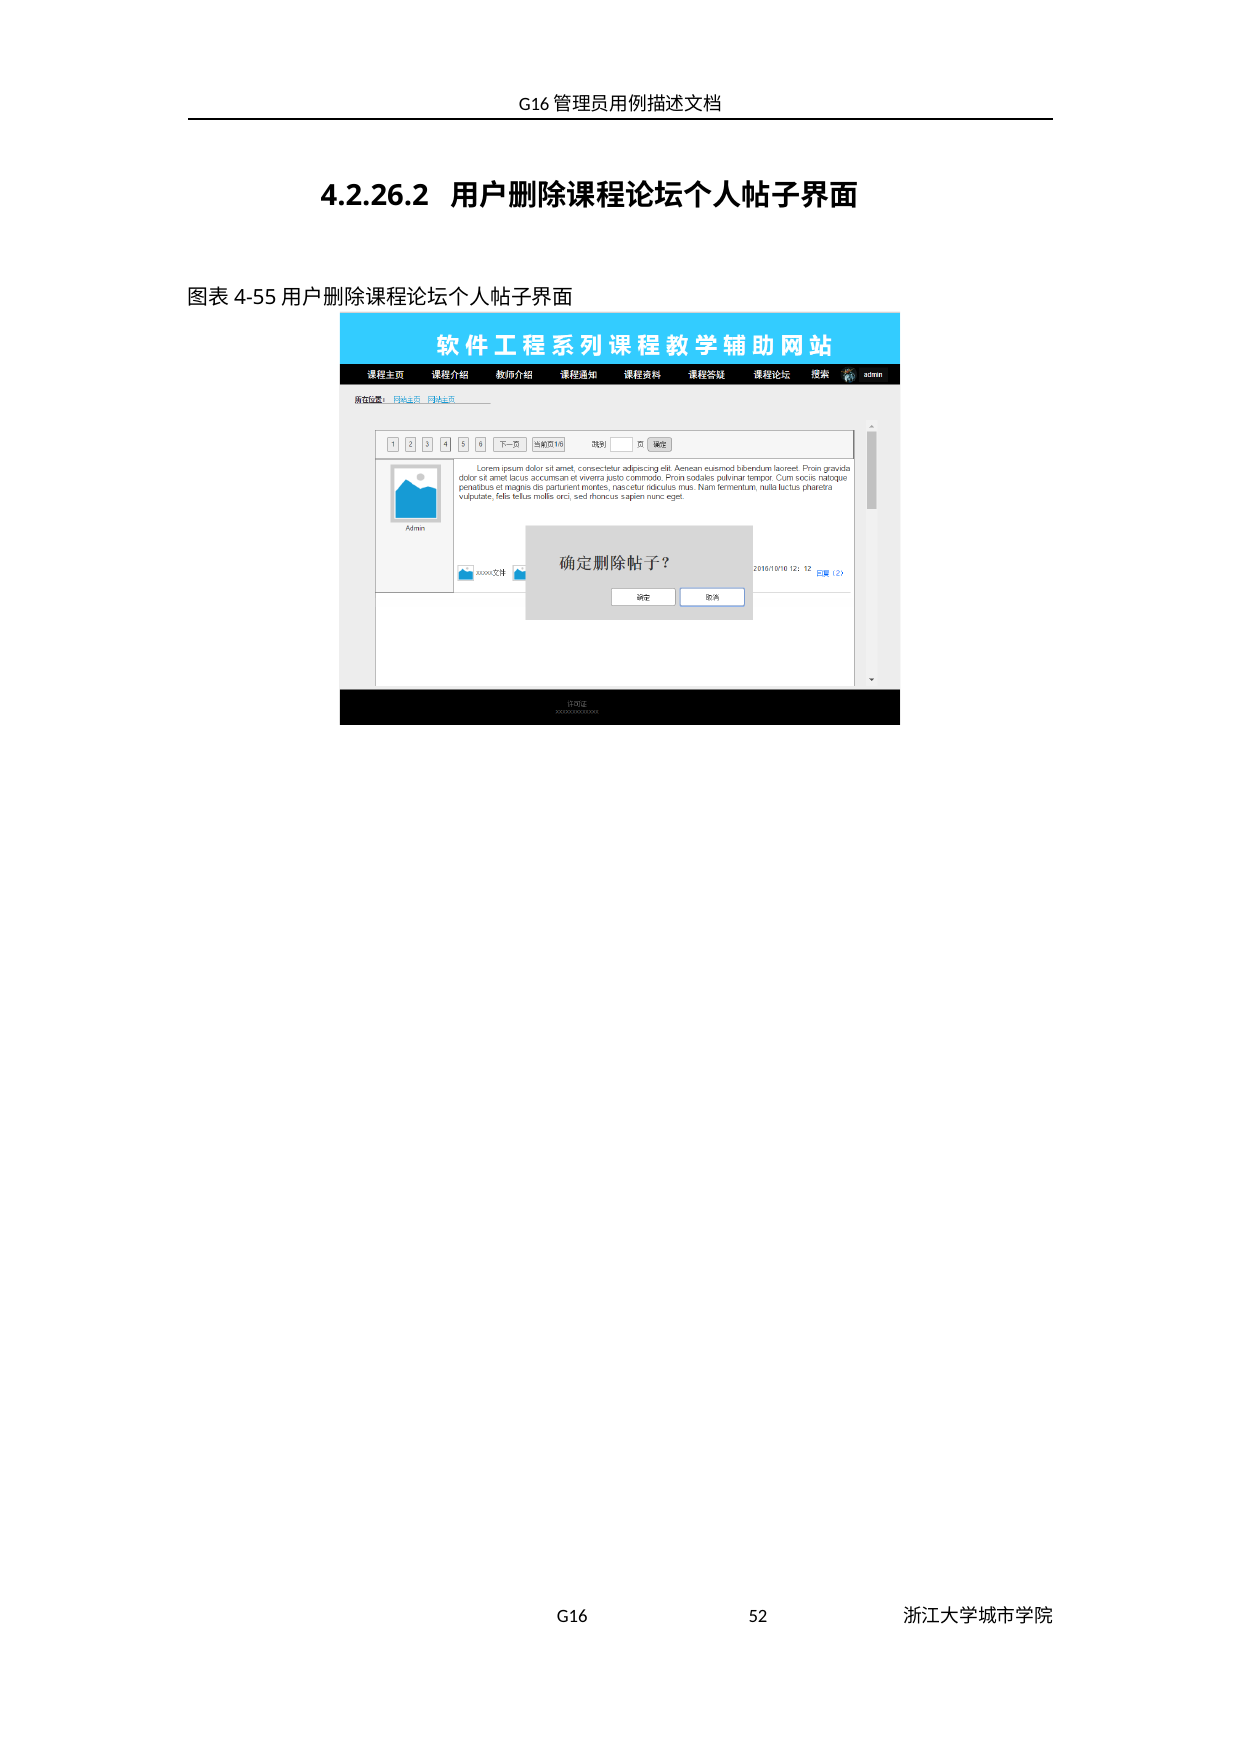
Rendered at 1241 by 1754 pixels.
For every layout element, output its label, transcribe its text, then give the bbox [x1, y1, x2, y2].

picture [339, 311, 901, 725]
subtitle 用户删除课程论坛个人帖子界面 [320, 160, 1053, 225]
